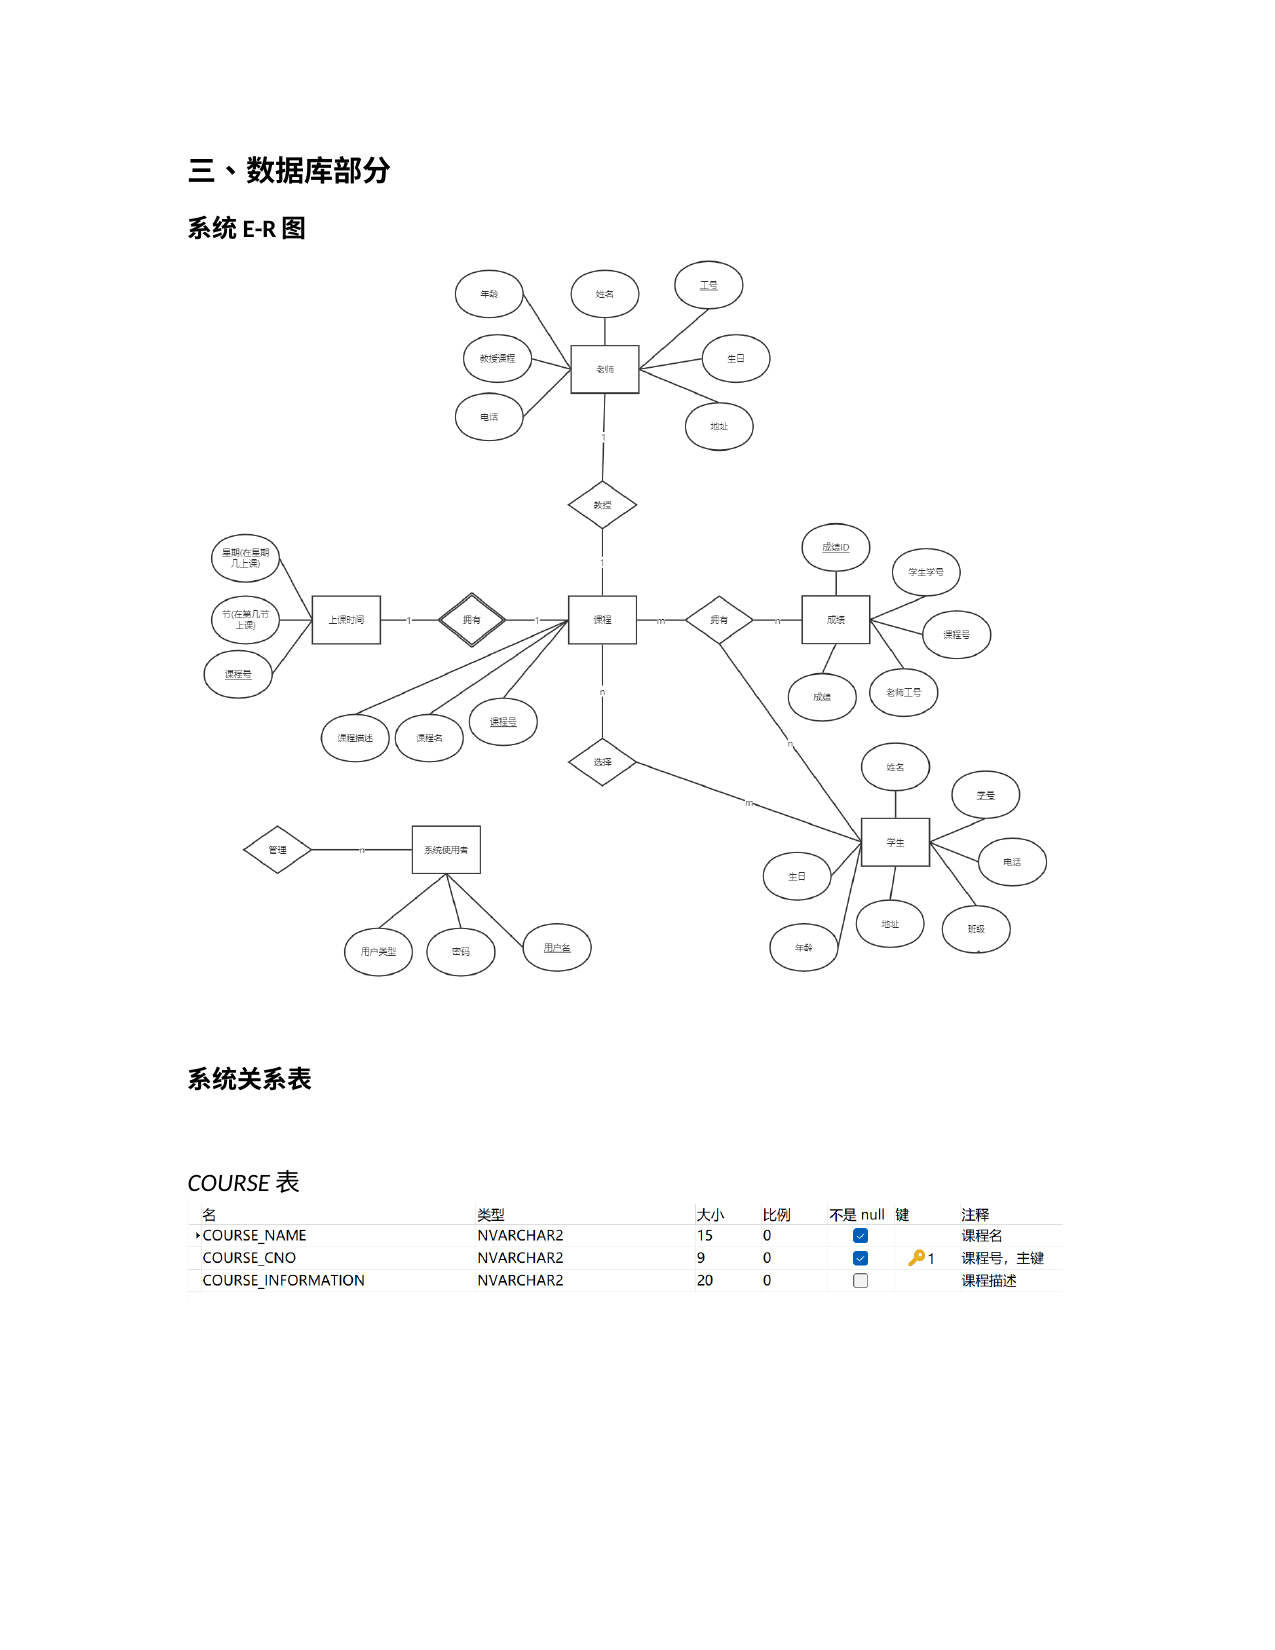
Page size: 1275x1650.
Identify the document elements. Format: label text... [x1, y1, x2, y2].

subtitle 三、数据库部分 [187, 150, 1087, 190]
subtitle 系统E-R图 [187, 211, 1087, 244]
subtitle 系统关系表 [187, 1062, 1087, 1096]
picture [187, 1198, 1063, 1300]
subtitle COURSE表 [187, 1164, 1087, 1198]
picture [187, 244, 1063, 992]
